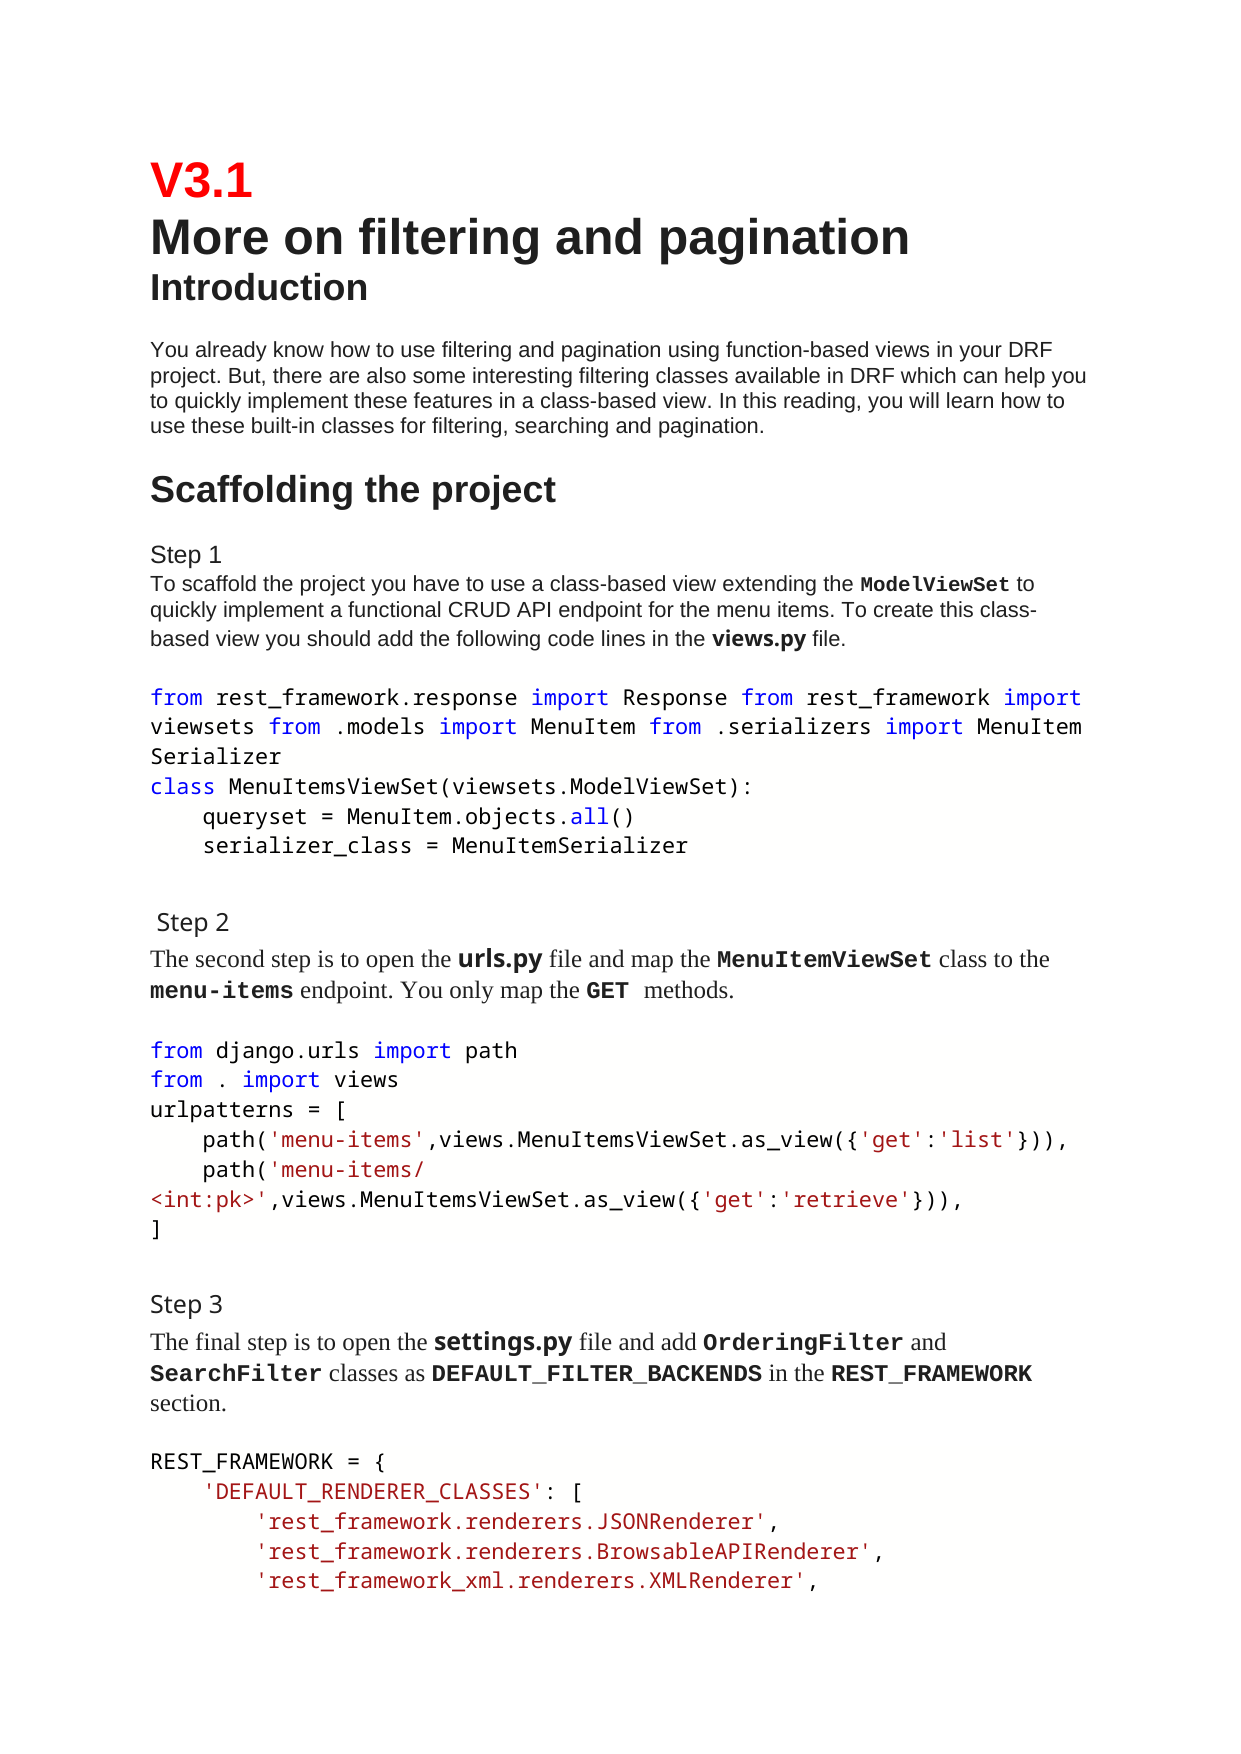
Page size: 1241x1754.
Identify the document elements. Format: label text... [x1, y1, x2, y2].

subtitle Introduction [150, 265, 1090, 308]
subtitle Step 1 [150, 539, 1090, 568]
text serializer_class = MenuItemSerializer [150, 831, 1090, 860]
text The final step is to open the settings.py file and add OrderingFilter and SearchFilter classes as DEFAULT_FILTER_BACKENDS in the REST_FRAMEWORK section. [150, 1324, 1090, 1417]
subtitle Step 3 [150, 1287, 1090, 1321]
text class MenuItemsViewSet(viewsets.ModelViewSet): [150, 771, 1090, 801]
subtitle Scaffolding the project [150, 467, 1090, 510]
text REST_FRAMEWORK = { [150, 1446, 1090, 1476]
text You already know how to use filtering and pagination using function-based views in your DRF project. But, there are also some interesting filtering classes available in DRF which can help you to quickly implement these features in a class-based view. In this reading, you will learn how to use these built-in classes for filtering, searching and pagination. [150, 337, 1090, 438]
text from . import views [150, 1064, 1090, 1094]
subtitle V3.1 [150, 150, 1090, 207]
text path('menu-items',views.MenuItemsViewSet.as_view({'get':'list'})), [150, 1124, 1090, 1154]
text urlpatterns = [ [150, 1094, 1090, 1124]
text from rest_framework.response import Response from rest_framework import viewsets from .models import MenuItem from .serializers import MenuItemSerializer [150, 682, 1090, 771]
text 'DEFAULT_RENDERER_CLASSES': [ [150, 1476, 1090, 1506]
text 'rest_framework.renderers.JSONRenderer', [150, 1506, 1090, 1536]
subtitle Step 2 [150, 904, 1090, 938]
text from django.urls import path [150, 1035, 1090, 1064]
text 'rest_framework_xml.renderers.XMLRenderer', [150, 1566, 1090, 1595]
text path('menu-items/<int:pk>',views.MenuItemsViewSet.as_view({'get':'retrieve'})), [150, 1154, 1090, 1213]
text ] [150, 1213, 1090, 1243]
text To scaffold the project you have to use a class-based view extending the ModelViewSet to quickly implement a functional CRUD API endpoint for the menu items. To create this class-based view you should add the following code lines in the views.py file. [150, 571, 1090, 652]
subtitle More on filtering and pagination [150, 207, 1090, 265]
text 'rest_framework.renderers.BrowsableAPIRenderer', [150, 1536, 1090, 1566]
text queryset = MenuItem.objects.all() [150, 801, 1090, 831]
text The second step is to open the urls.py file and map the MenuItemViewSet class to the menu-items endpoint. You only map the GET methods. [150, 941, 1090, 1006]
